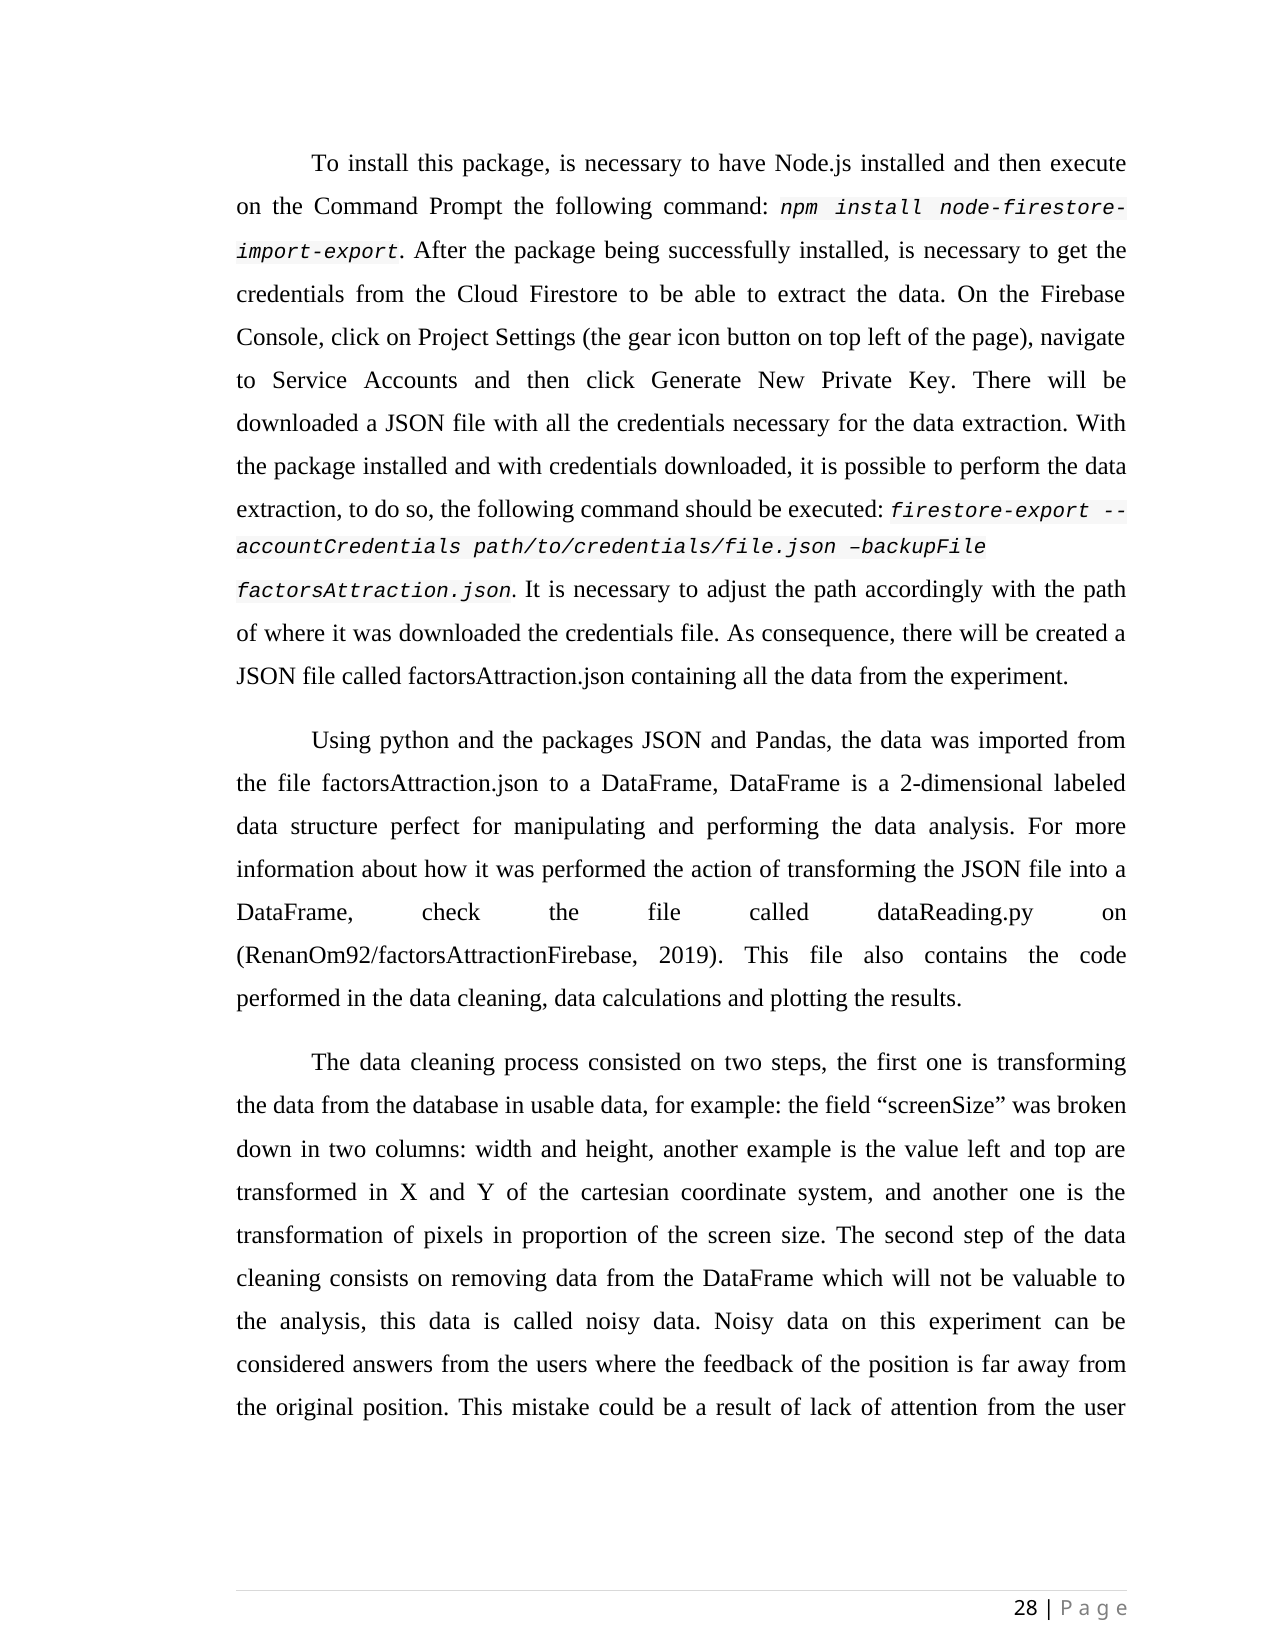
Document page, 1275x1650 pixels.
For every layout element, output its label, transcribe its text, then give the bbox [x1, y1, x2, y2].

text Using python and the packages JSON and Pandas, the data was imported from the file factorsAttraction.json to a DataFrame, DataFrame is a 2-dimensional labeled data structure perfect for manipulating and performing the data analysis. For more information about how it was performed the action of transforming the JSON file into a DataFrame, check the file called dataReading.py on . This file also contains the code performed in the data cleaning, data calculations and plotting the results. [236, 725, 1127, 1012]
text To install this package, is necessary to have Node.js installed and then execute on the Command Prompt the following command: npm install node-firestore-import-export. After the package being successfully installed, is necessary to get the credentials from the Cloud Firestore to be able to extract the data. On the Firebase Console, click on Project Settings (the gear icon button on top left of the page), navigate to Service Accounts and then click Generate New Private Key. There will be downloaded a JSON file with all the credentials necessary for the data extraction. With the package installed and with credentials downloaded, it is possible to perform the data extraction, to do so, the following command should be executed: firestore-export --accountCredentials path/to/credentials/file.json –backupFile factorsAttraction.json. It is necessary to adjust the path accordingly with the path of where it was downloaded the credentials file. As consequence, there will be created a JSON file called factorsAttraction.json containing all the data from the experiment. [236, 148, 1127, 689]
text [236, 1047, 1127, 1421]
